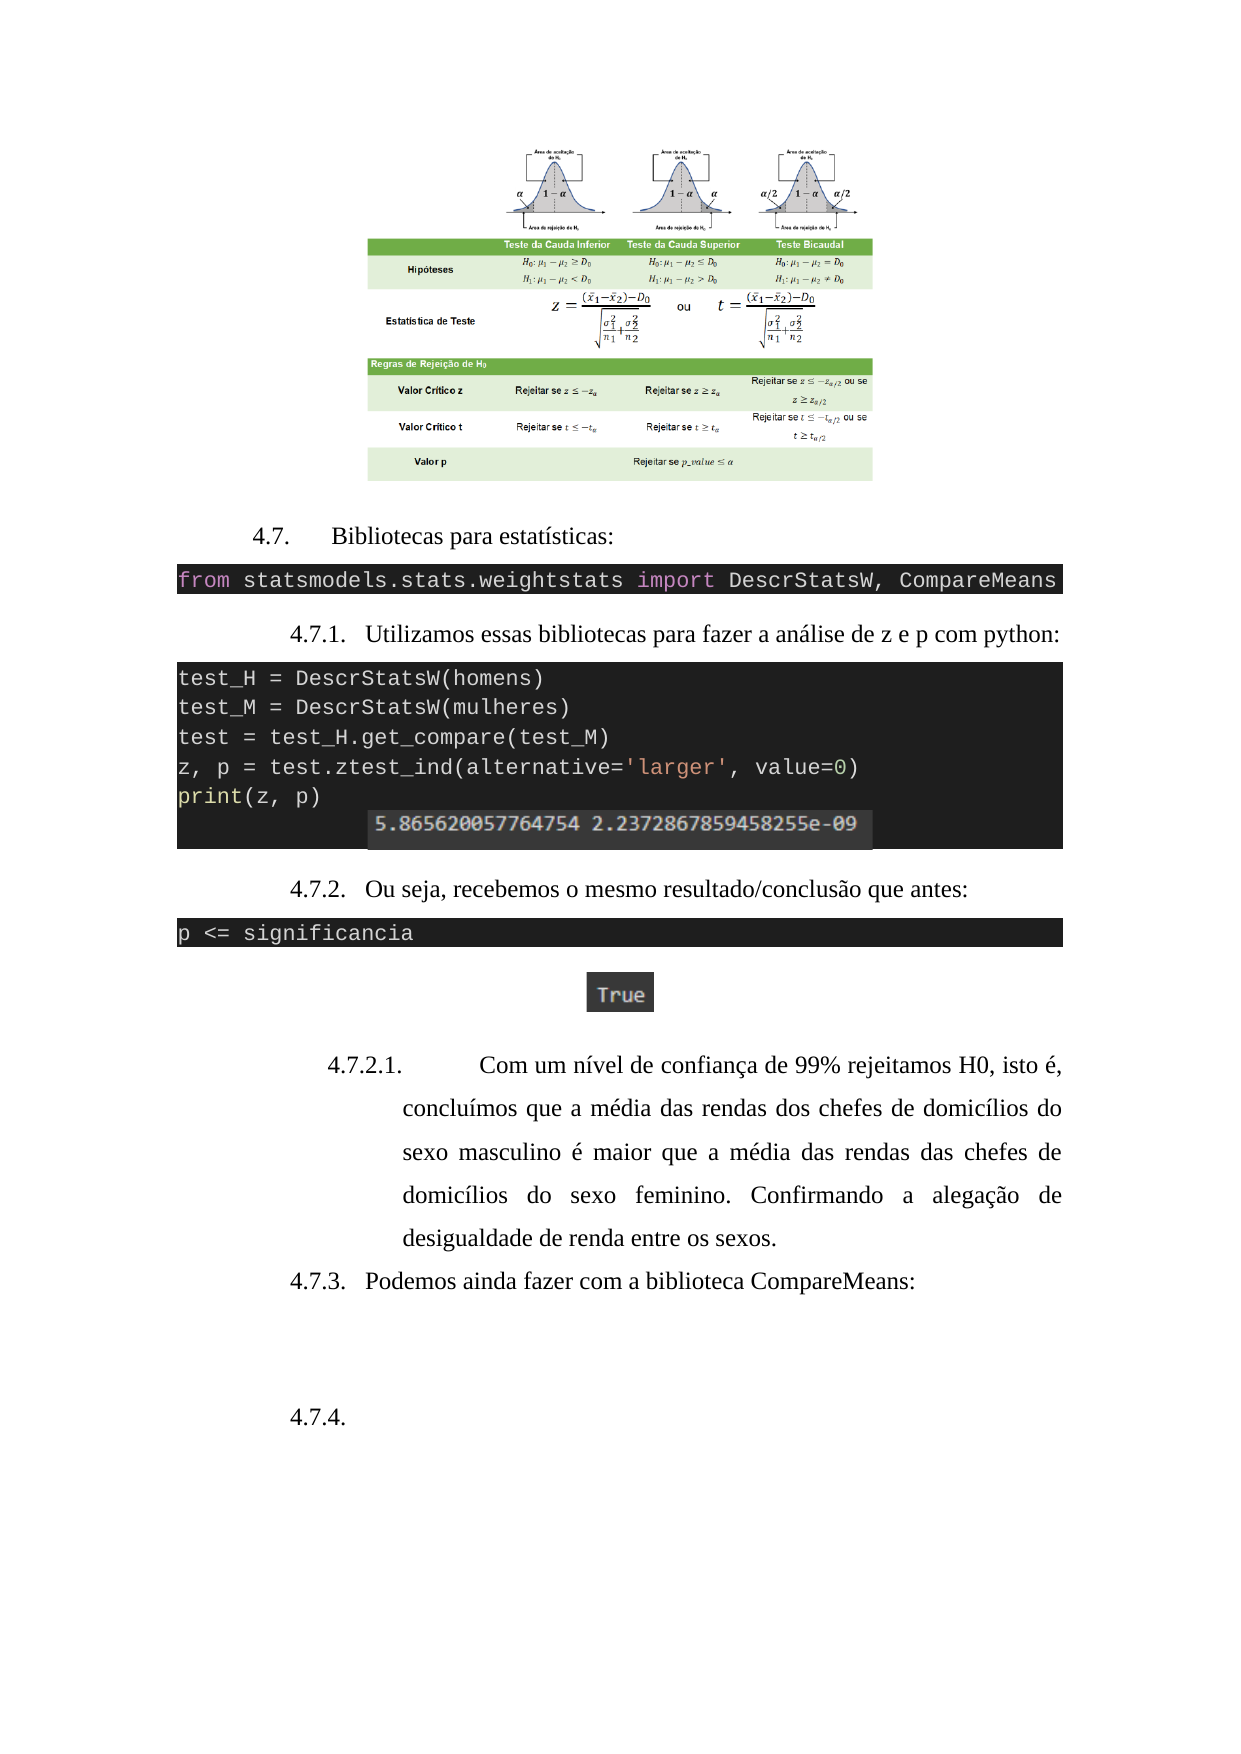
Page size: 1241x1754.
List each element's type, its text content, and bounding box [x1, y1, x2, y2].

text z, p = test.ztest_ind(alternative='larger', value=0) [177, 751, 1063, 781]
text from statsmodels.stats.weightstats import DescrStatsW, CompareMeans [177, 564, 1063, 594]
text test = test_H.get_compare(test_M) [177, 721, 1063, 751]
text p <= significancia [177, 918, 1063, 947]
text print(z, p) [177, 781, 1063, 810]
picture [367, 147, 873, 482]
list Utilizamos essas bibliotecas para fazer a análise de z e p com python: [290, 619, 1063, 648]
text test_H = DescrStatsW(homens) [177, 662, 1063, 692]
list Bibliotecas para estatísticas: [252, 521, 1063, 550]
picture [367, 810, 873, 850]
picture [586, 972, 654, 1012]
list Ou seja, recebemos o mesmo resultado/conclusão que antes: [290, 874, 1063, 903]
text test_M = DescrStatsW(mulheres) [177, 692, 1063, 721]
list Podemos ainda fazer com a biblioteca CompareMeans: [290, 1266, 1063, 1295]
list Com um nível de confiança de 99% rejeitamos H0, isto é, concluímos que a média das rendas dos chefes de domicílios do sexo masculino é maior que a média das rendas das chefes de domicílios do sexo feminino. Confirmando a alegação de desigualdade de renda entre os sexos. [327, 1050, 1063, 1252]
